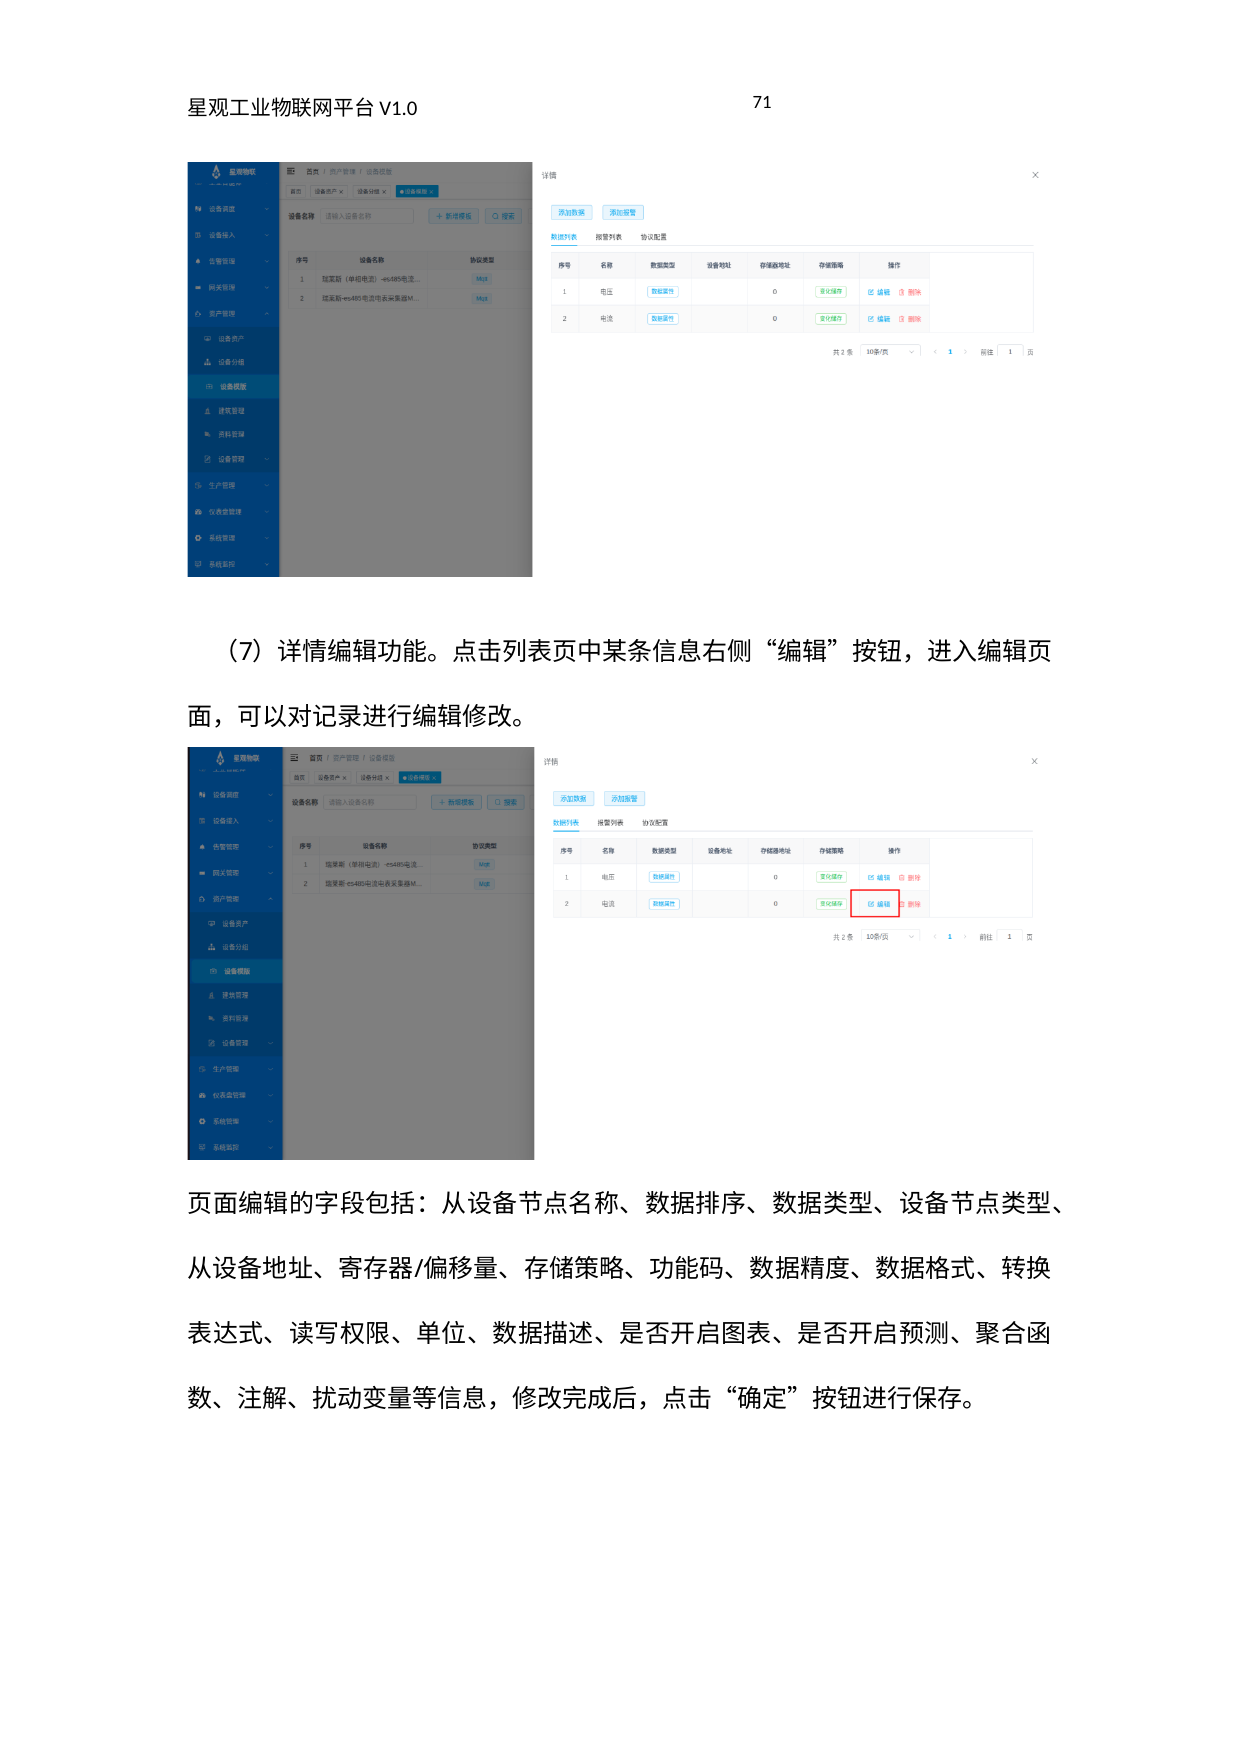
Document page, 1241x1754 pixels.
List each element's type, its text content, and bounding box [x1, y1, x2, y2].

picture [187, 162, 1052, 577]
picture [187, 747, 1051, 1160]
text （7）详情编辑功能。点击列表页中某条信息右侧“编辑”按钮，进入编辑页面，可以对记录进行编辑修改。 [187, 617, 1053, 747]
text 页面编辑的字段包括：从设备节点名称、数据排序、数据类型、设备节点类型、从设备地址、寄存器/偏移量、存储策略、功能码、数据精度、数据格式、转换表达式、读写权限、单位、数据描述、是否开启图表、是否开启预测、聚合函数、注解、扰动变量等信息，修改完成后，点击“确定”按钮进行保存。 [187, 1169, 1053, 1429]
